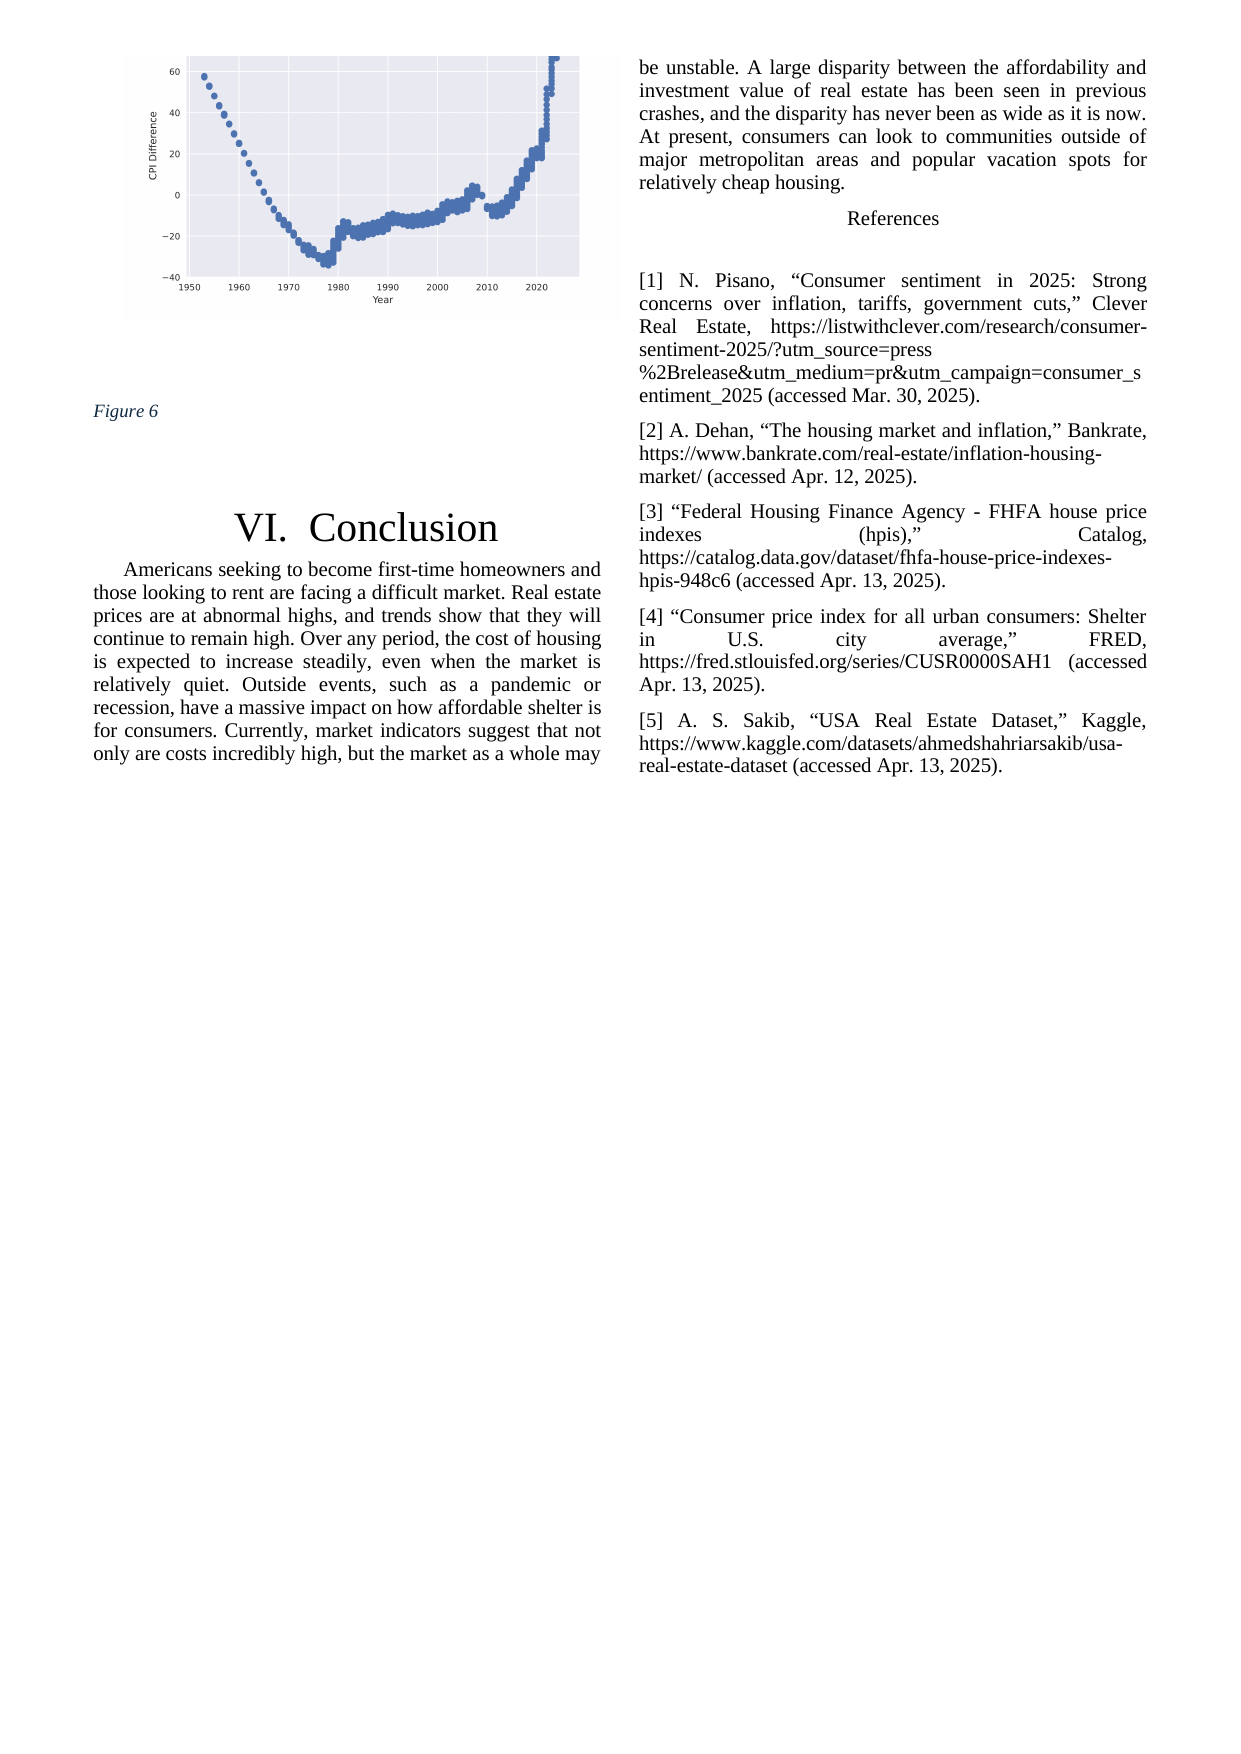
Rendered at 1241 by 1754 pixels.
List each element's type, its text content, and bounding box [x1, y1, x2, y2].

text Americans seeking to become first-time homeowners and those looking to rent are facing a difficult market. Real estate prices are at abnormal highs, and trends show that they will continue to remain high. Over any period, the cost of housing is expected to increase steadily, even when the market is relatively quiet. Outside events, such as a pandemic or recession, have a massive impact on how affordable shelter is for consumers. Currently, market indicators suggest that not only are costs incredibly high, but the market as a whole may be unstable. A large disparity between the affordability and investment value of real estate has been seen in previous crashes, and the disparity has never been as wide as it is now. At present, consumers can look to communities outside of major metropolitan areas and popular vacation spots for relatively cheap housing. [93, 559, 601, 765]
text [1] N. Pisano, “Consumer sentiment in 2025: Strong concerns over inflation, tariffs, government cuts,” Clever Real Estate, https://listwithclever.com/research/consumer-sentiment-2025/?utm_source=press%2Brelease&utm_medium=pr&utm_campaign=consumer_sentiment_2025 (accessed Mar. 30, 2025). [639, 270, 1147, 407]
text Americans seeking to become first-time homeowners and those looking to rent are facing a difficult market. Real estate prices are at abnormal highs, and trends show that they will continue to remain high. Over any period, the cost of housing is expected to increase steadily, even when the market is relatively quiet. Outside events, such as a pandemic or recession, have a massive impact on how affordable shelter is for consumers. Currently, market indicators suggest that not only are costs incredibly high, but the market as a whole may be unstable. A large disparity between the affordability and investment value of real estate has been seen in previous crashes, and the disparity has never been as wide as it is now. At present, consumers can look to communities outside of major metropolitan areas and popular vacation spots for relatively cheap housing. [639, 56, 1147, 194]
text [4] “Consumer price index for all urban consumers: Shelter in U.S. city average,” FRED, https://fred.stlouisfed.org/series/CUSR0000SAH1 (accessed Apr. 13, 2025). [639, 605, 1147, 696]
subtitle References [639, 206, 1147, 230]
subtitle Conclusion [131, 502, 601, 550]
picture [123, 56, 621, 321]
text [3] “Federal Housing Finance Agency - FHFA house price indexes (hpis),” Catalog, https://catalog.data.gov/dataset/fhfa-house-price-indexes-hpis-948c6 (accessed Apr. 13, 2025). [639, 501, 1147, 592]
text [2] A. Dehan, “The housing market and inflation,” Bankrate, https://www.bankrate.com/real-estate/inflation-housing-market/ (accessed Apr. 12, 2025). [639, 419, 1147, 488]
text [5] A. S. Sakib, “USA Real Estate Dataset,” Kaggle, https://www.kaggle.com/datasets/ahmedshahriarsakib/usa-real-estate-dataset (accessed Apr. 13, 2025). [639, 709, 1147, 777]
text Figure 6 [93, 400, 601, 421]
